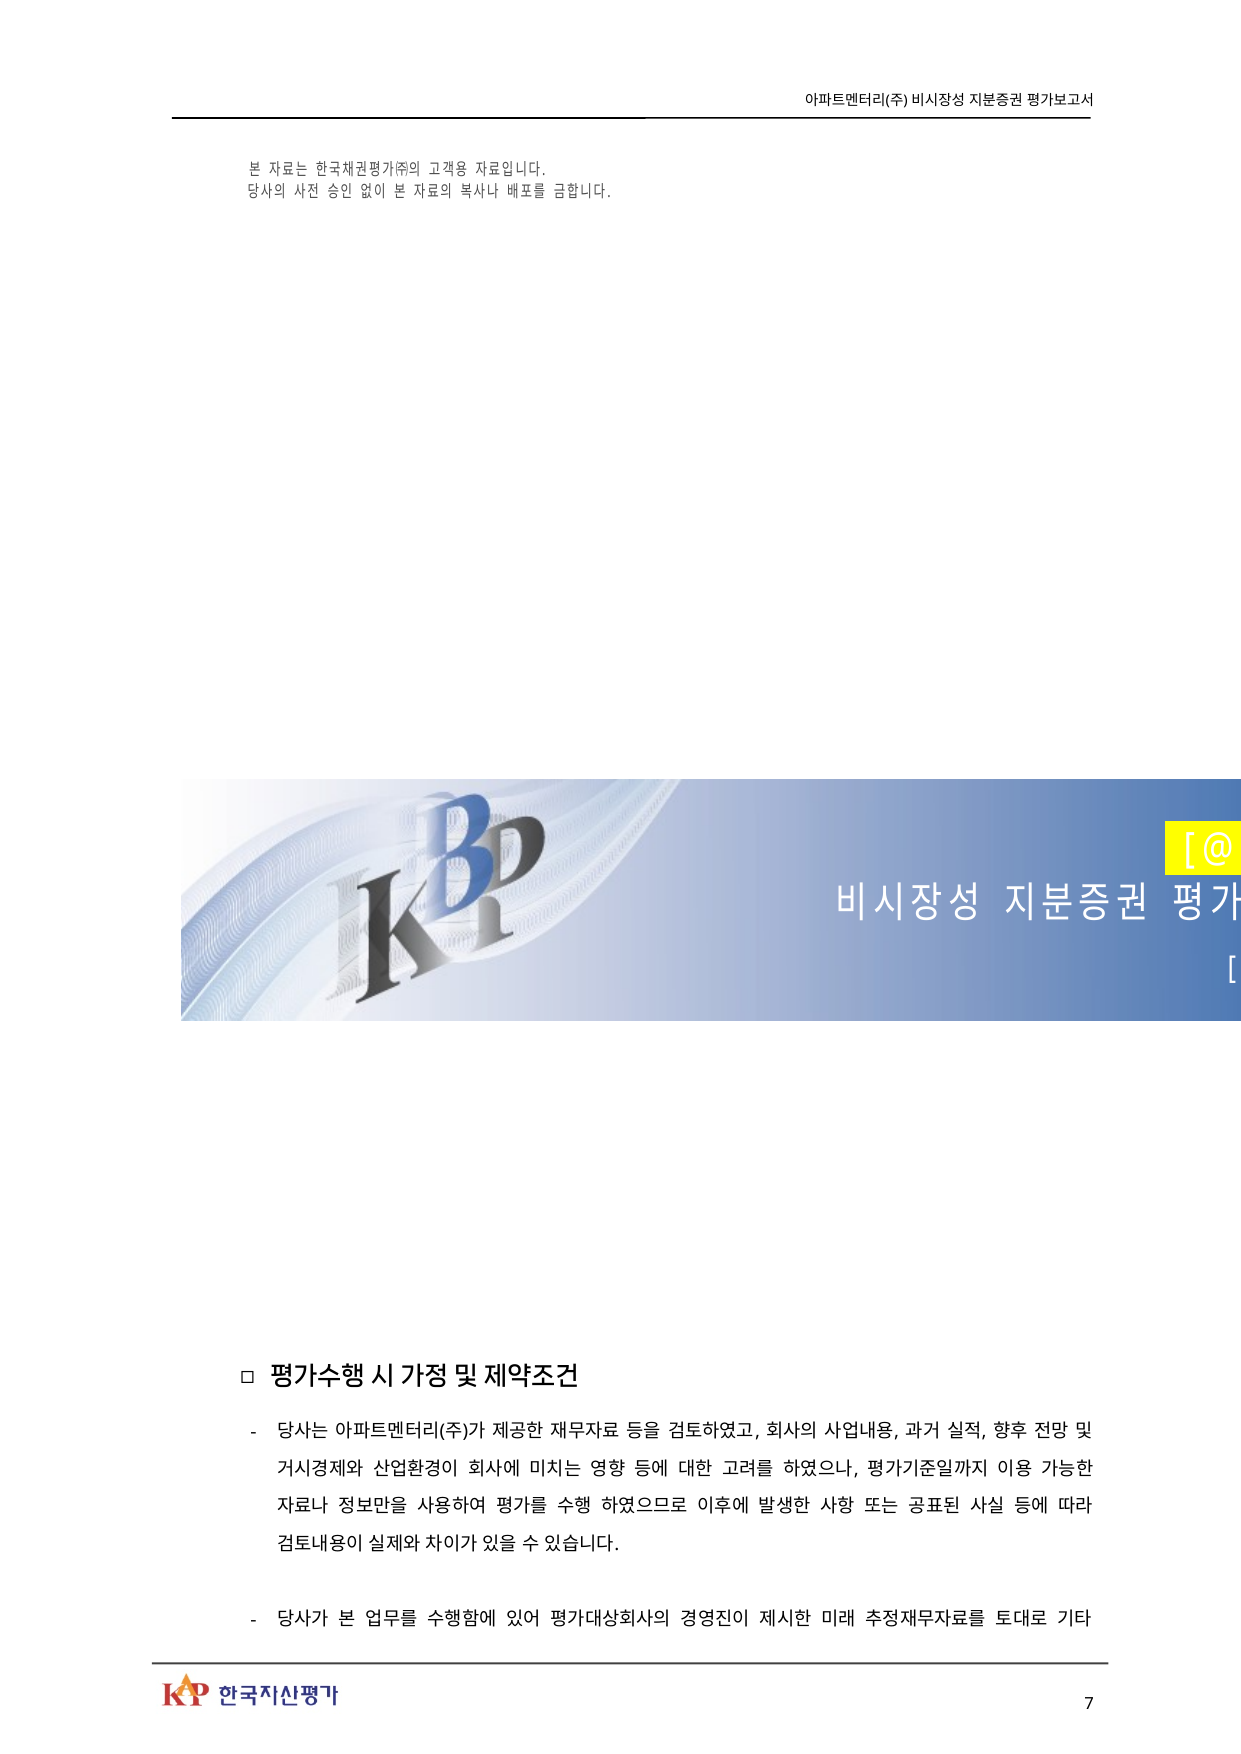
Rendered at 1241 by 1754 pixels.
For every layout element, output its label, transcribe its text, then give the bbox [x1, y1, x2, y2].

picture [155, 1669, 345, 1714]
text 당사는 아파트멘터리(주)가 제공한 재무자료 등을 검토하였고, 회사의 사업내용, 과거 실적, 향후 전망 및 거시경제와 산업환경이 회사에 미치는 영향 등에 대한 고려를 하였으나, 평가기준일까지 이용 가능한 자료나 정보만을 사용하여 평가를 수행 하였으므로 이후에 발생한 사항 또는 공표된 사실 등에 따라 검토내용이 실제와 차이가 있을 수 있습니다. [250, 1411, 1094, 1561]
text 평가수행 시 가정 및 제약조건 [240, 1357, 1094, 1394]
text 당사가 본 업무를 수행함에 있어 평가대상회사의 경영진이 제시한 미래 추정재무자료를 토대로 기타 외부분석기관의 시장전망자료 등에 대하여 제반가정의 합리성과 기초자료의 타당성을 검토하였으나 제시한 자료의 진위 및 적정성 확인을 위한 충분한 절차는 수행하지는 아니하였습니다. [250, 1598, 1094, 1636]
